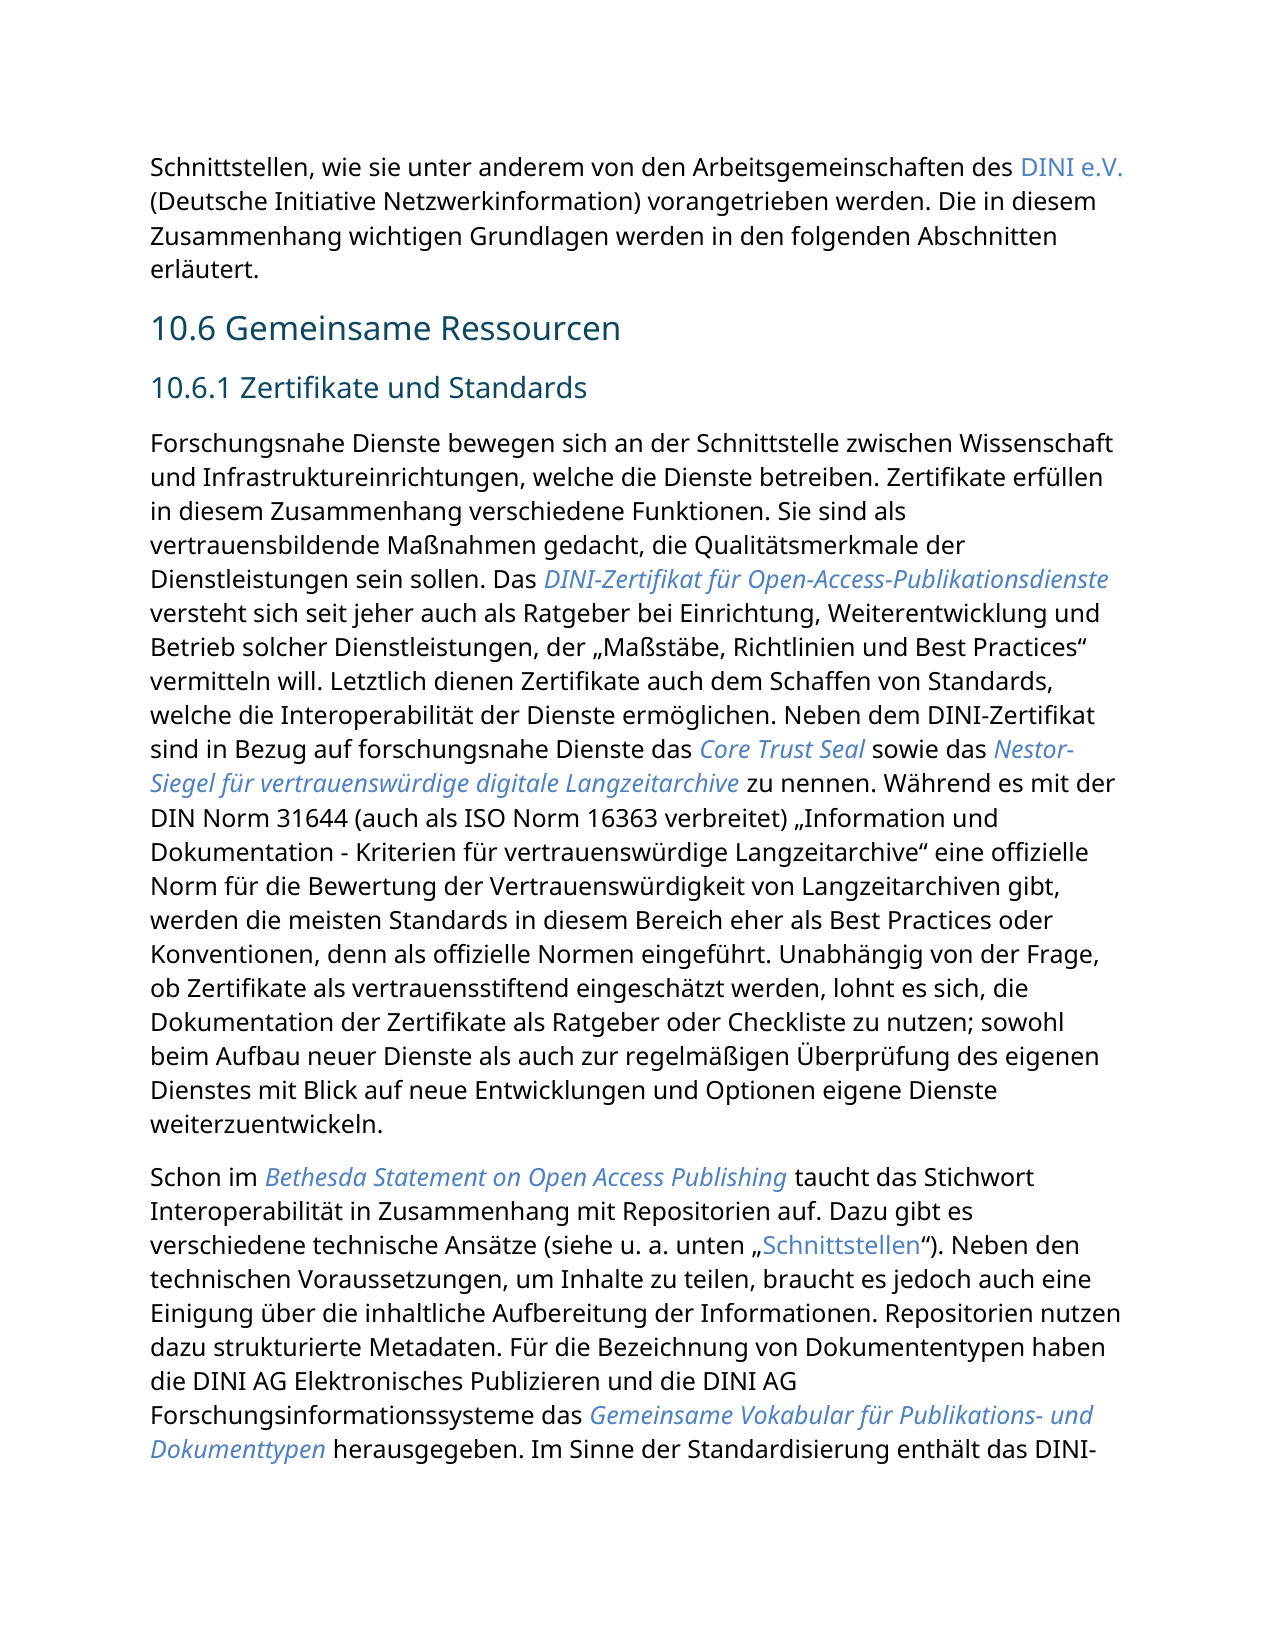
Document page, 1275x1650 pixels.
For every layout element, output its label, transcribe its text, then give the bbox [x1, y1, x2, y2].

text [150, 150, 1125, 286]
subtitle 10.6.1 Zertifikate und Standards [150, 367, 1125, 407]
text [150, 1159, 1125, 1466]
text Forschungsnahe Dienste bewegen sich an der Schnittstelle zwischen Wissenschaft und Infrastruktureinrichtungen, welche die Dienste betreiben. Zertifikate erfüllen in diesem Zusammenhang verschiedene Funktionen. Sie sind als vertrauensbildende Maßnahmen gedacht, die Qualitätsmerkmale der Dienstleistungen sein sollen. Das DINI-Zertifikat für Open-Access-Publikationsdienste versteht sich seit jeher auch als Ratgeber bei Einrichtung, Weiterentwicklung und Betrieb solcher Dienstleistungen, der „Maßstäbe, Richtlinien und Best Practices“ vermitteln will. Letztlich dienen Zertifikate auch dem Schaffen von Standards, welche die Interoperabilität der Dienste ermöglichen. Neben dem DINI-Zertifikat sind in Bezug auf forschungsnahe Dienste das Core Trust Seal sowie das Nestor-Siegel für vertrauenswürdige digitale Langzeitarchive zu nennen. Während es mit der DIN Norm 31644 (auch als ISO Norm 16363 verbreitet) „Information und Dokumentation - Kriterien für vertrauenswürdige Langzeitarchive“ eine offizielle Norm für die Bewertung der Vertrauenswürdigkeit von Langzeitarchiven gibt, werden die meisten Standards in diesem Bereich eher als Best Practices oder Konventionen, denn als offizielle Normen eingeführt. Unabhängig von der Frage, ob Zertifikate als vertrauensstiftend eingeschätzt werden, lohnt es sich, die Dokumentation der Zertifikate als Ratgeber oder Checkliste zu nutzen; sowohl beim Aufbau neuer Dienste als auch zur regelmäßigen Überprüfung des eigenen Dienstes mit Blick auf neue Entwicklungen und Optionen eigene Dienste weiterzuentwickeln. [150, 426, 1125, 1141]
subtitle 10.6 Gemeinsame Ressourcen [150, 305, 1125, 350]
